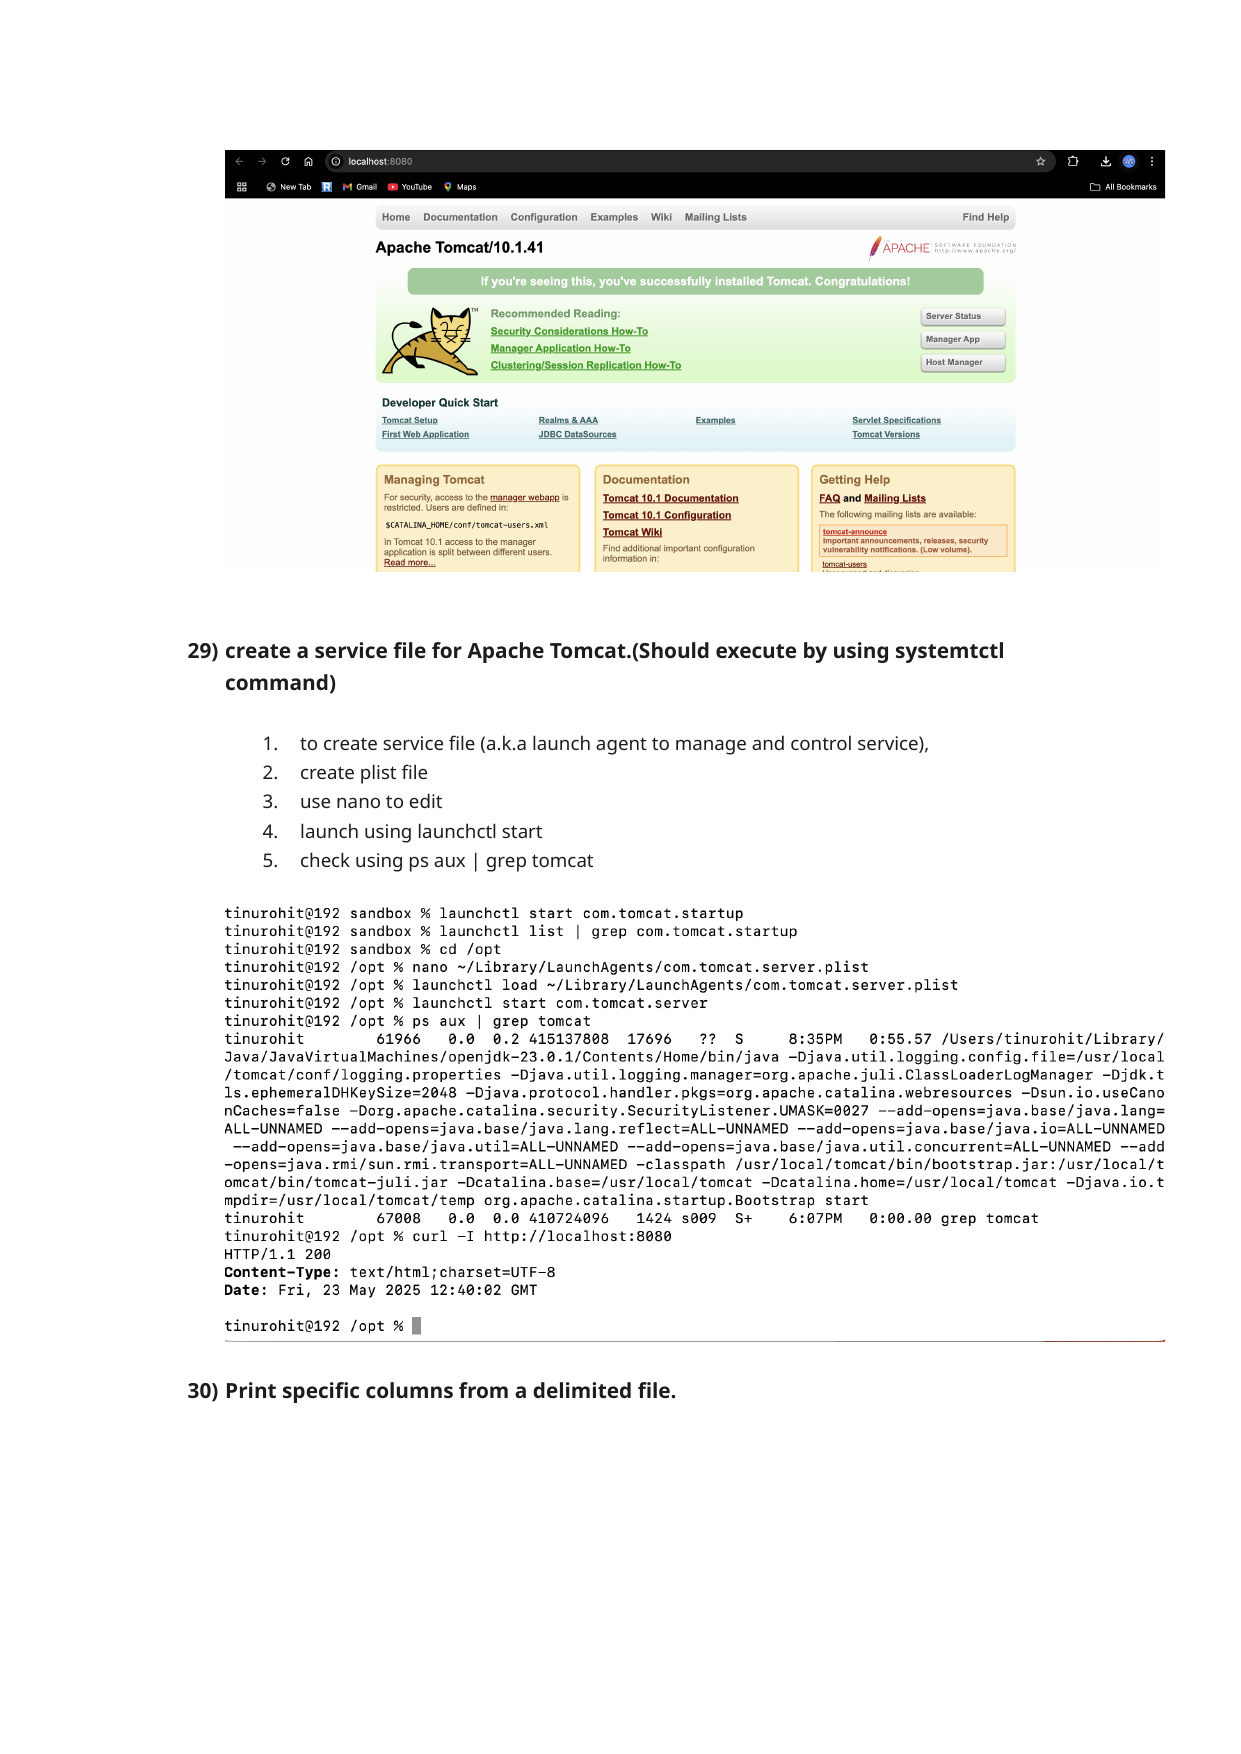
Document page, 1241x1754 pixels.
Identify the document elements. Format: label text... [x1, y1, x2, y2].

list Print specific columns from a delimited file. [187, 1376, 1090, 1405]
picture [225, 150, 1166, 572]
list check using ps aux | grep tomcat [262, 847, 1090, 873]
list launch using launchctl start [262, 818, 1090, 843]
list to create service file (a.k.a launch agent to manage and control service), [262, 730, 1090, 756]
picture [225, 905, 1166, 1342]
list use nano to edit [262, 789, 1090, 814]
list create plist file [262, 759, 1090, 785]
list create a service file for Apache Tomcat.(Should execute by using systemtctl command) [187, 636, 1090, 697]
